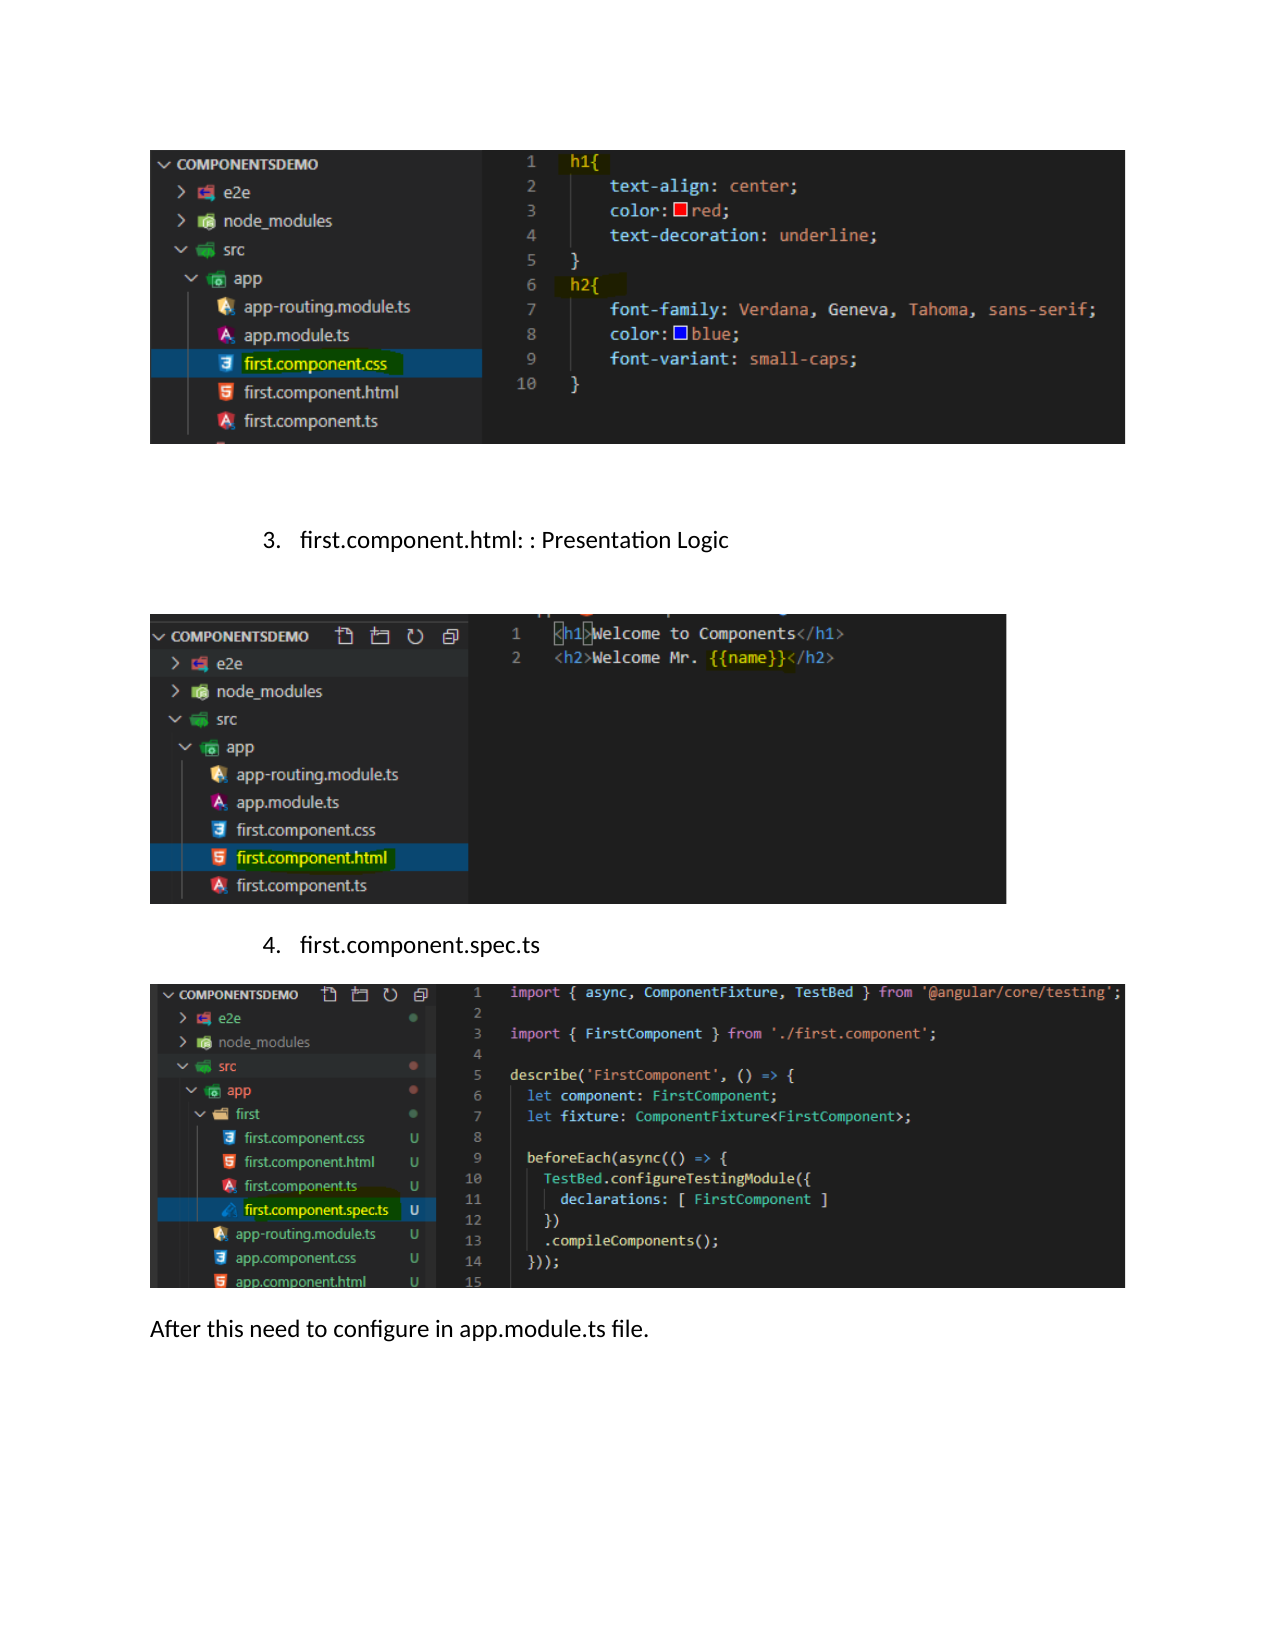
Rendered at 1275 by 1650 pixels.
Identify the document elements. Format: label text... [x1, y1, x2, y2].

picture [150, 984, 1125, 1288]
list first.component.html: : Presentation Logic [262, 524, 1125, 554]
picture [150, 150, 1125, 444]
picture [150, 614, 1007, 904]
list first.component.spec.ts [262, 929, 1125, 959]
text After this need to configure in app.module.ts file. [150, 1313, 1125, 1343]
